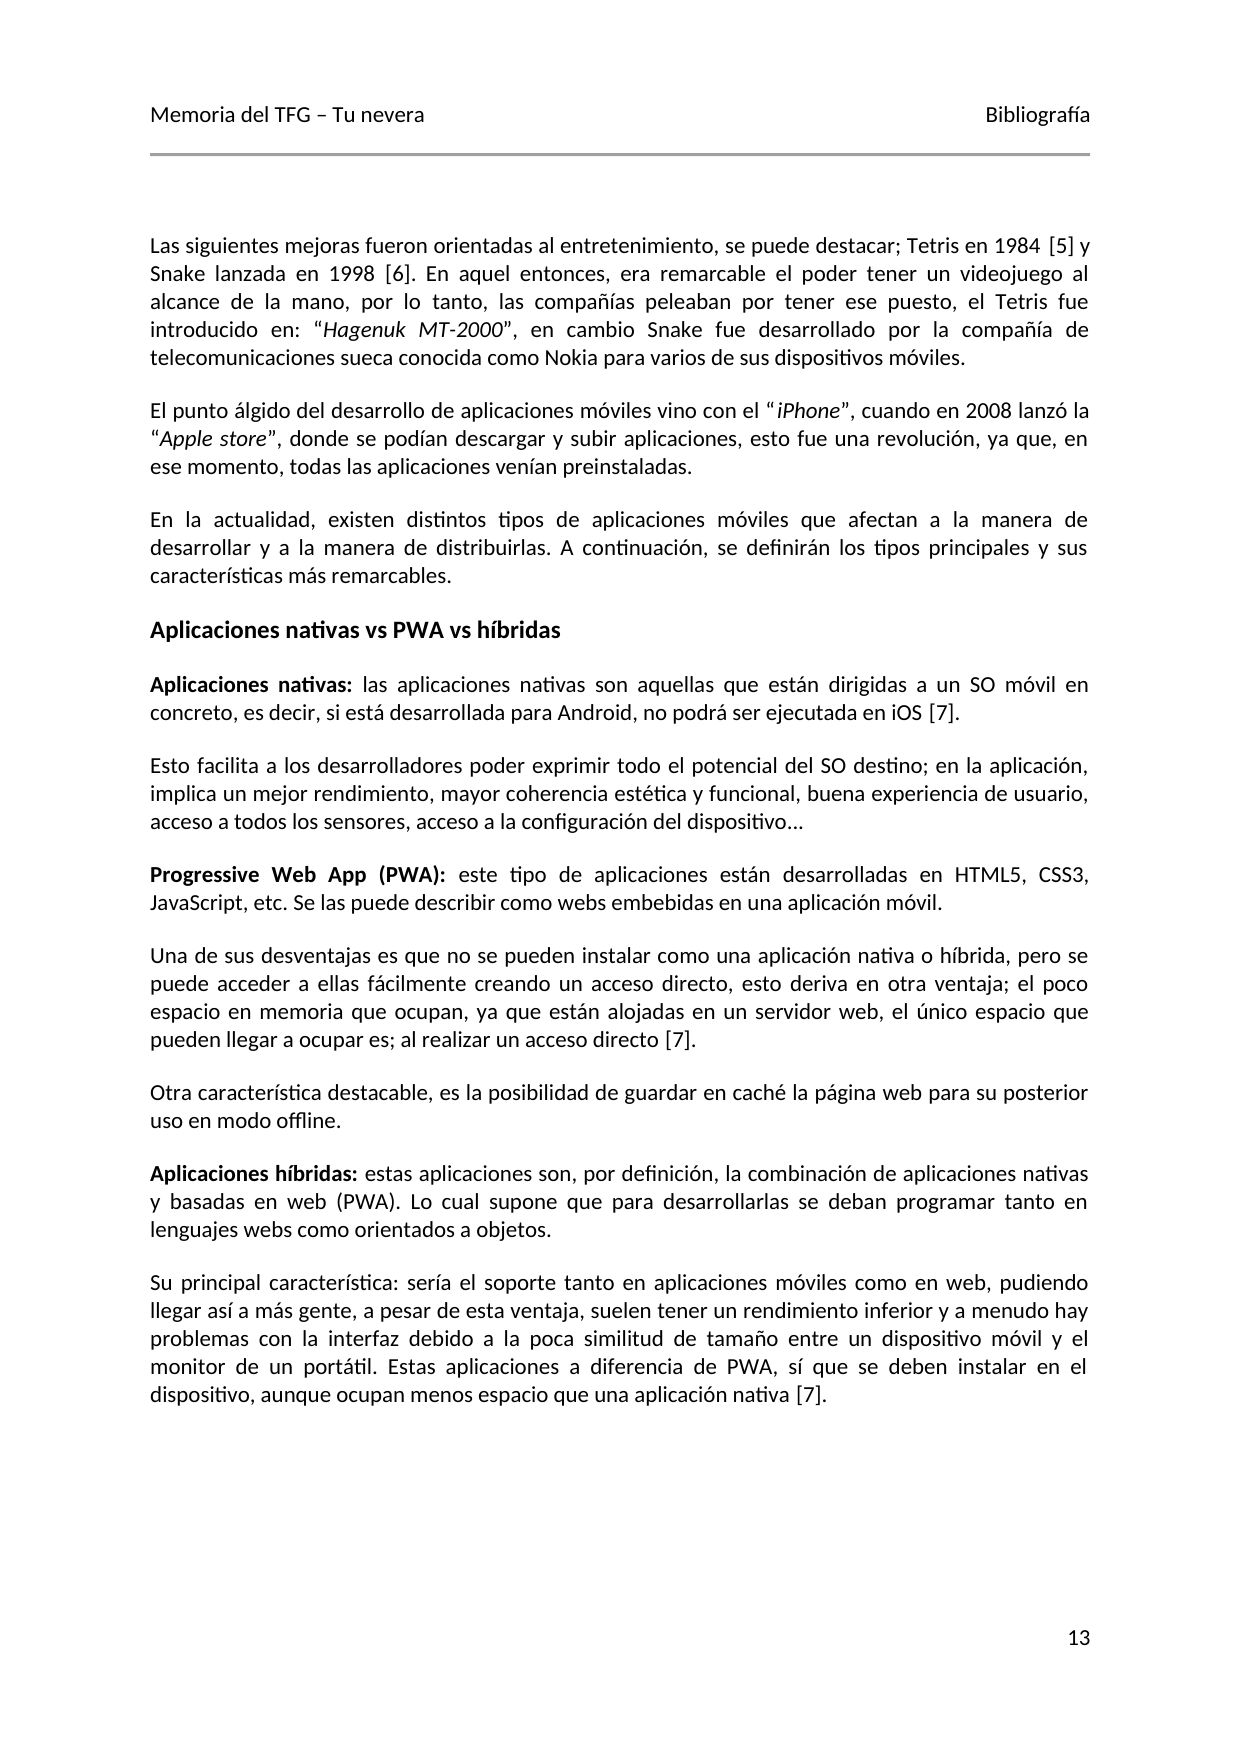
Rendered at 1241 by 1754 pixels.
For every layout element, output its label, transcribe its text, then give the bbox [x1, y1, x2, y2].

text Aplicaciones nativas vs PWA vs híbridas [150, 614, 1090, 645]
text Una de sus desventajas es que no se pueden instalar como una aplicación nativa o híbrida, pero se puede acceder a ellas fácilmente creando un acceso directo, esto deriva en otra ventaja; el poco espacio en memoria que ocupan, ya que están alojadas en un servidor web, el único espacio que pueden llegar a ocupar es; al realizar un acceso directo . [150, 941, 1090, 1053]
text Otra característica destacable, es la posibilidad de guardar en caché la página web para su posterior uso en modo offline. [150, 1078, 1090, 1134]
text Aplicaciones híbridas: estas aplicaciones son, por definición, la combinación de aplicaciones nativas y basadas en web (PWA). Lo cual supone que para desarrollarlas se deban programar tanto en lenguajes webs como orientados a objetos. [150, 1159, 1090, 1243]
text En la actualidad, existen distintos tipos de aplicaciones móviles que afectan a la manera de desarrollar y a la manera de distribuirlas. A continuación, se definirán los tipos principales y sus características más remarcables. [150, 505, 1090, 589]
text Su principal característica: sería el soporte tanto en aplicaciones móviles como en web, pudiendo llegar así a más gente, a pesar de esta ventaja, suelen tener un rendimiento inferior y a menudo hay problemas con la interfaz debido a la poca similitud de tamaño entre un dispositivo móvil y el monitor de un portátil. Estas aplicaciones a diferencia de PWA, sí que se deben instalar en el dispositivo, aunque ocupan menos espacio que una aplicación nativa . [150, 1268, 1090, 1408]
text El punto álgido del desarrollo de aplicaciones móviles vino con el “iPhone”, cuando en 2008 lanzó la “Apple store”, donde se podían descargar y subir aplicaciones, esto fue una revolución, ya que, en ese momento, todas las aplicaciones venían preinstaladas. [150, 396, 1090, 480]
text Aplicaciones nativas: las aplicaciones nativas son aquellas que están dirigidas a un SO móvil en concreto, es decir, si está desarrollada para Android, no podrá ser ejecutada en iOS . [150, 670, 1090, 726]
text Esto facilita a los desarrolladores poder exprimir todo el potencial del SO destino; en la aplicación, implica un mejor rendimiento, mayor coherencia estética y funcional, buena experiencia de usuario, acceso a todos los sensores, acceso a la configuración del dispositivo... [150, 751, 1090, 835]
text Progressive Web App (PWA): este tipo de aplicaciones están desarrolladas en HTML5, CSS3, JavaScript, etc. Se las puede describir como webs embebidas en una aplicación móvil. [150, 860, 1090, 916]
text Las siguientes mejoras fueron orientadas al entretenimiento, se puede destacar; Tetris en 1984 y Snake lanzada en 1998 . En aquel entonces, era remarcable el poder tener un videojuego al alcance de la mano, por lo tanto, las compañías peleaban por tener ese puesto, el Tetris fue introducido en: “Hagenuk MT-2000”, en cambio Snake fue desarrollado por la compañía de telecomunicaciones sueca conocida como Nokia para varios de sus dispositivos móviles. [150, 231, 1090, 371]
